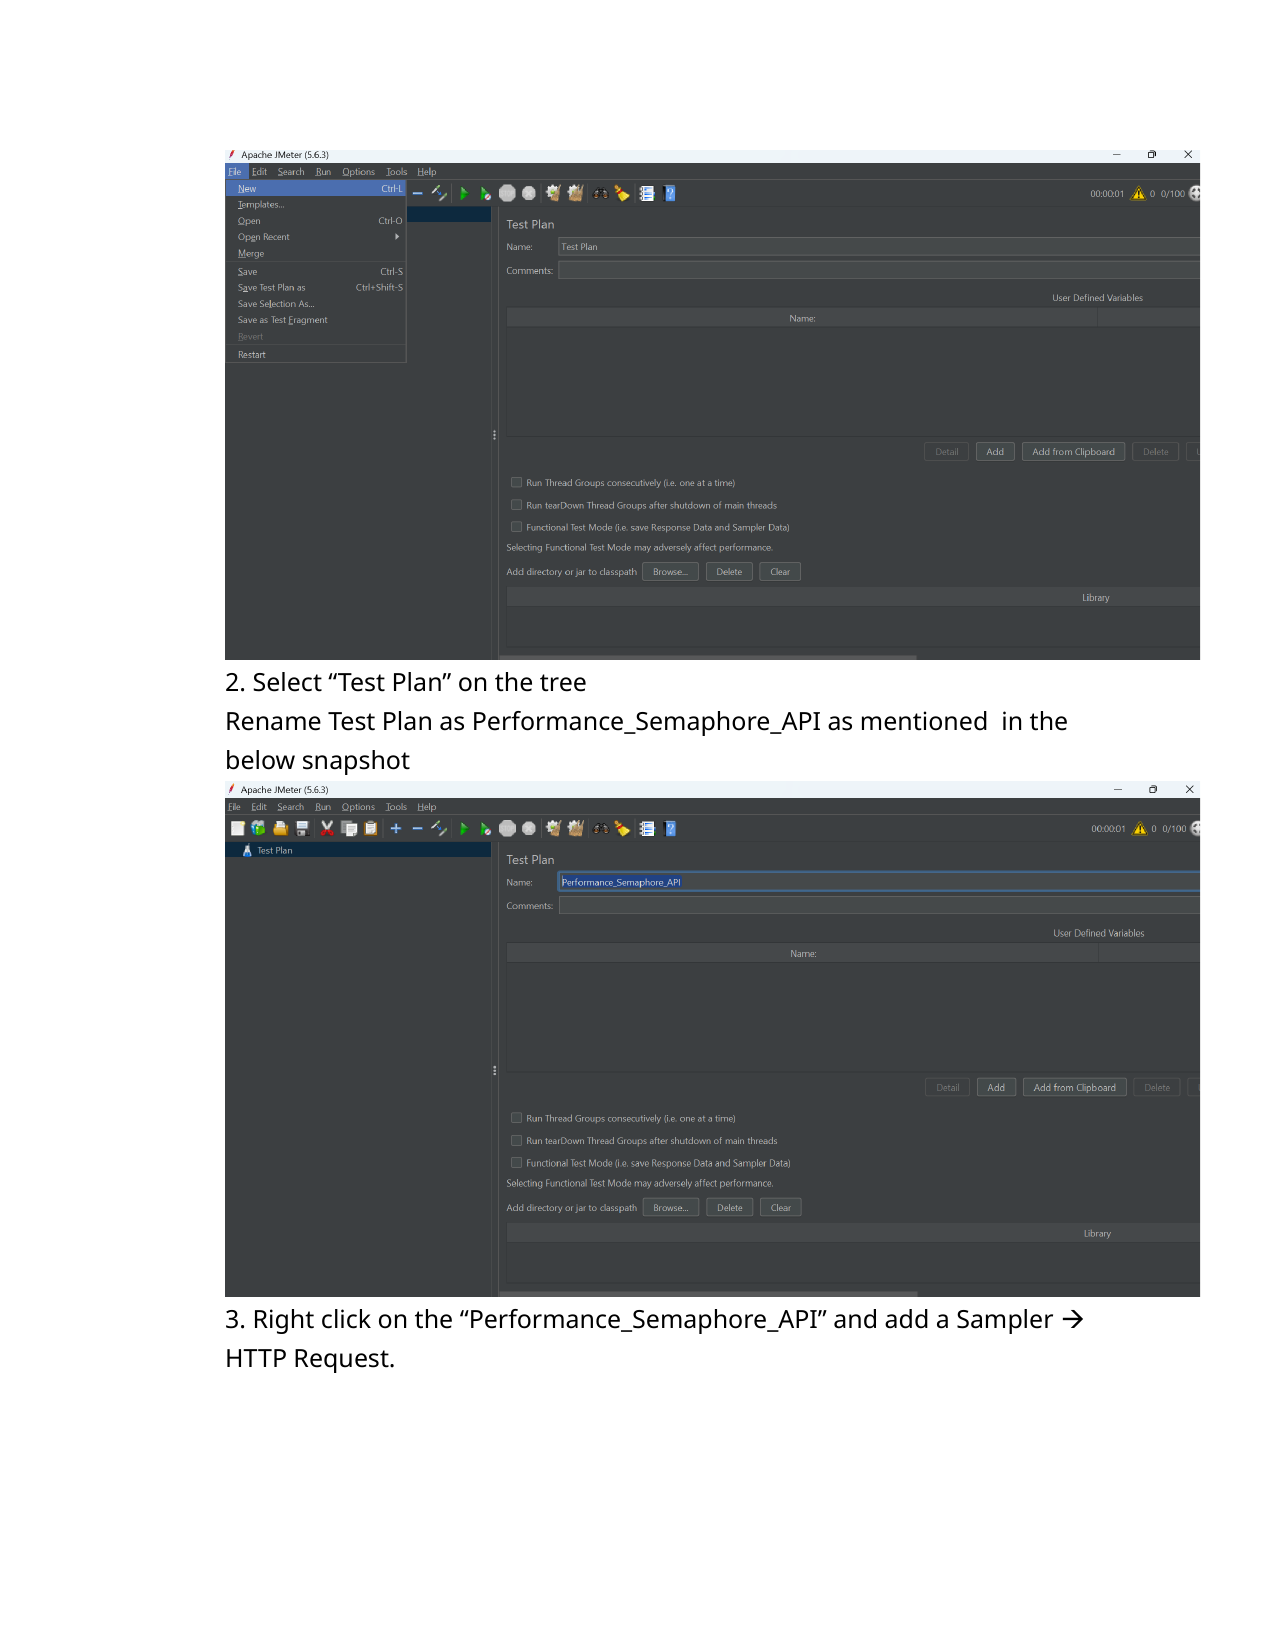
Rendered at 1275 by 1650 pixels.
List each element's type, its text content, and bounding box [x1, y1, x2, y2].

picture [225, 150, 1200, 660]
list Rename Test Plan as Performance_Semaphore_API as mentioned in the below snapshot [225, 703, 1125, 777]
list 2. Select “Test Plan” on the tree [225, 664, 1125, 698]
list 3. Right click on the “Performance_Semaphore_API” and add a Sampler HTTP Request. [225, 1301, 1125, 1374]
picture [225, 781, 1200, 1297]
